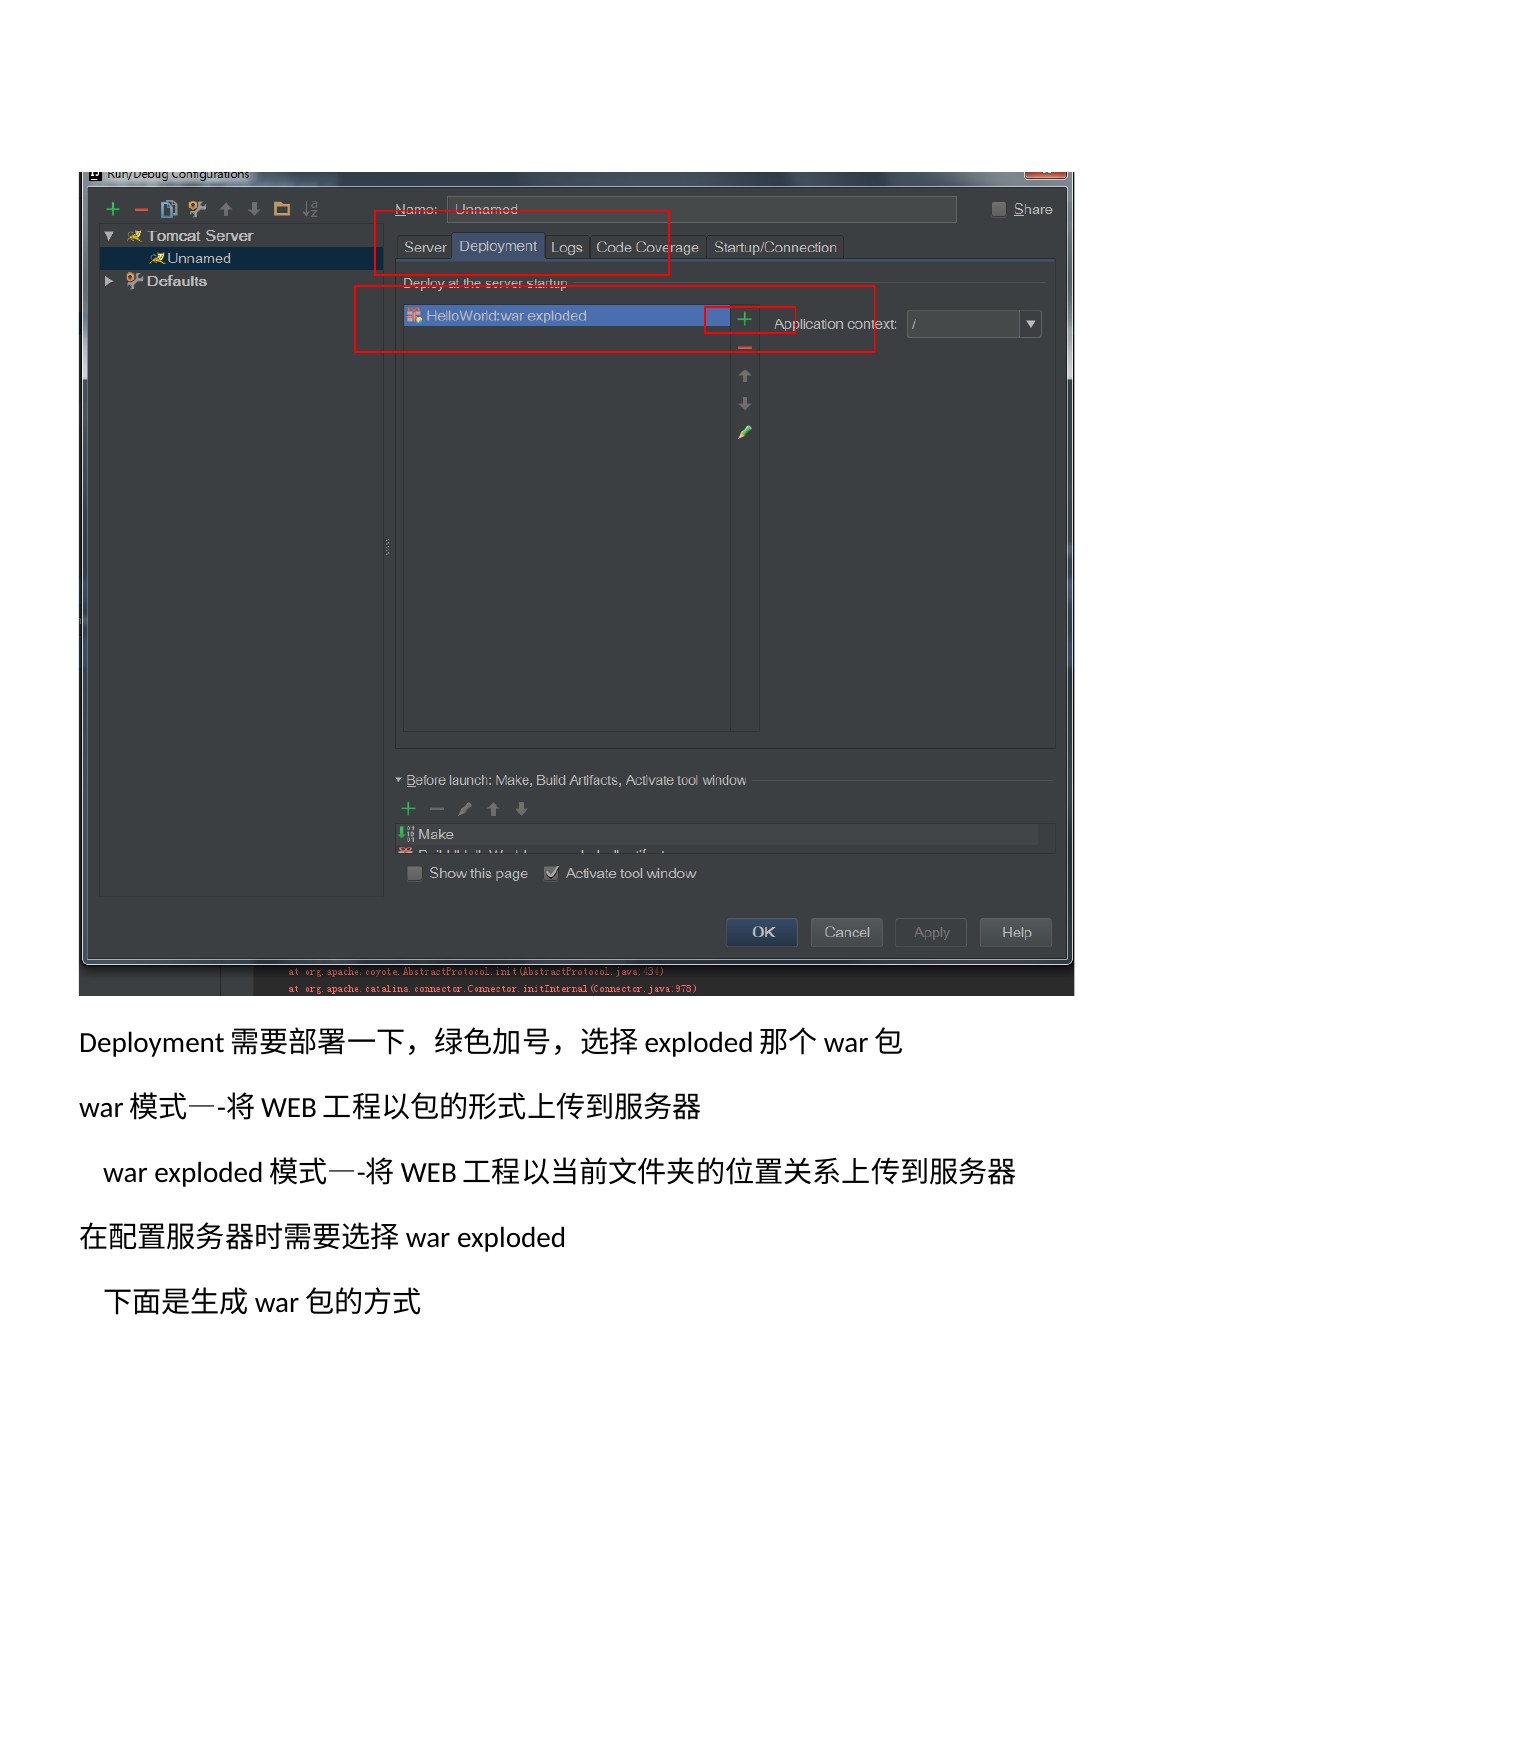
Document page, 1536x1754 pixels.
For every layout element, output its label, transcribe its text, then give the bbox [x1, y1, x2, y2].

text 下面是生成war包的方式 [59, 1267, 1476, 1332]
text war模式—-将WEB工程以包的形式上传到服务器 [59, 1072, 1476, 1137]
text Deployment需要部署一下，绿色加号，选择exploded那个war包 [59, 1007, 1476, 1072]
text 在配置服务器时需要选择war exploded [59, 1202, 1476, 1267]
picture [78, 172, 1075, 996]
text war exploded模式—-将WEB工程以当前文件夹的位置关系上传到服务器 [59, 1137, 1476, 1202]
